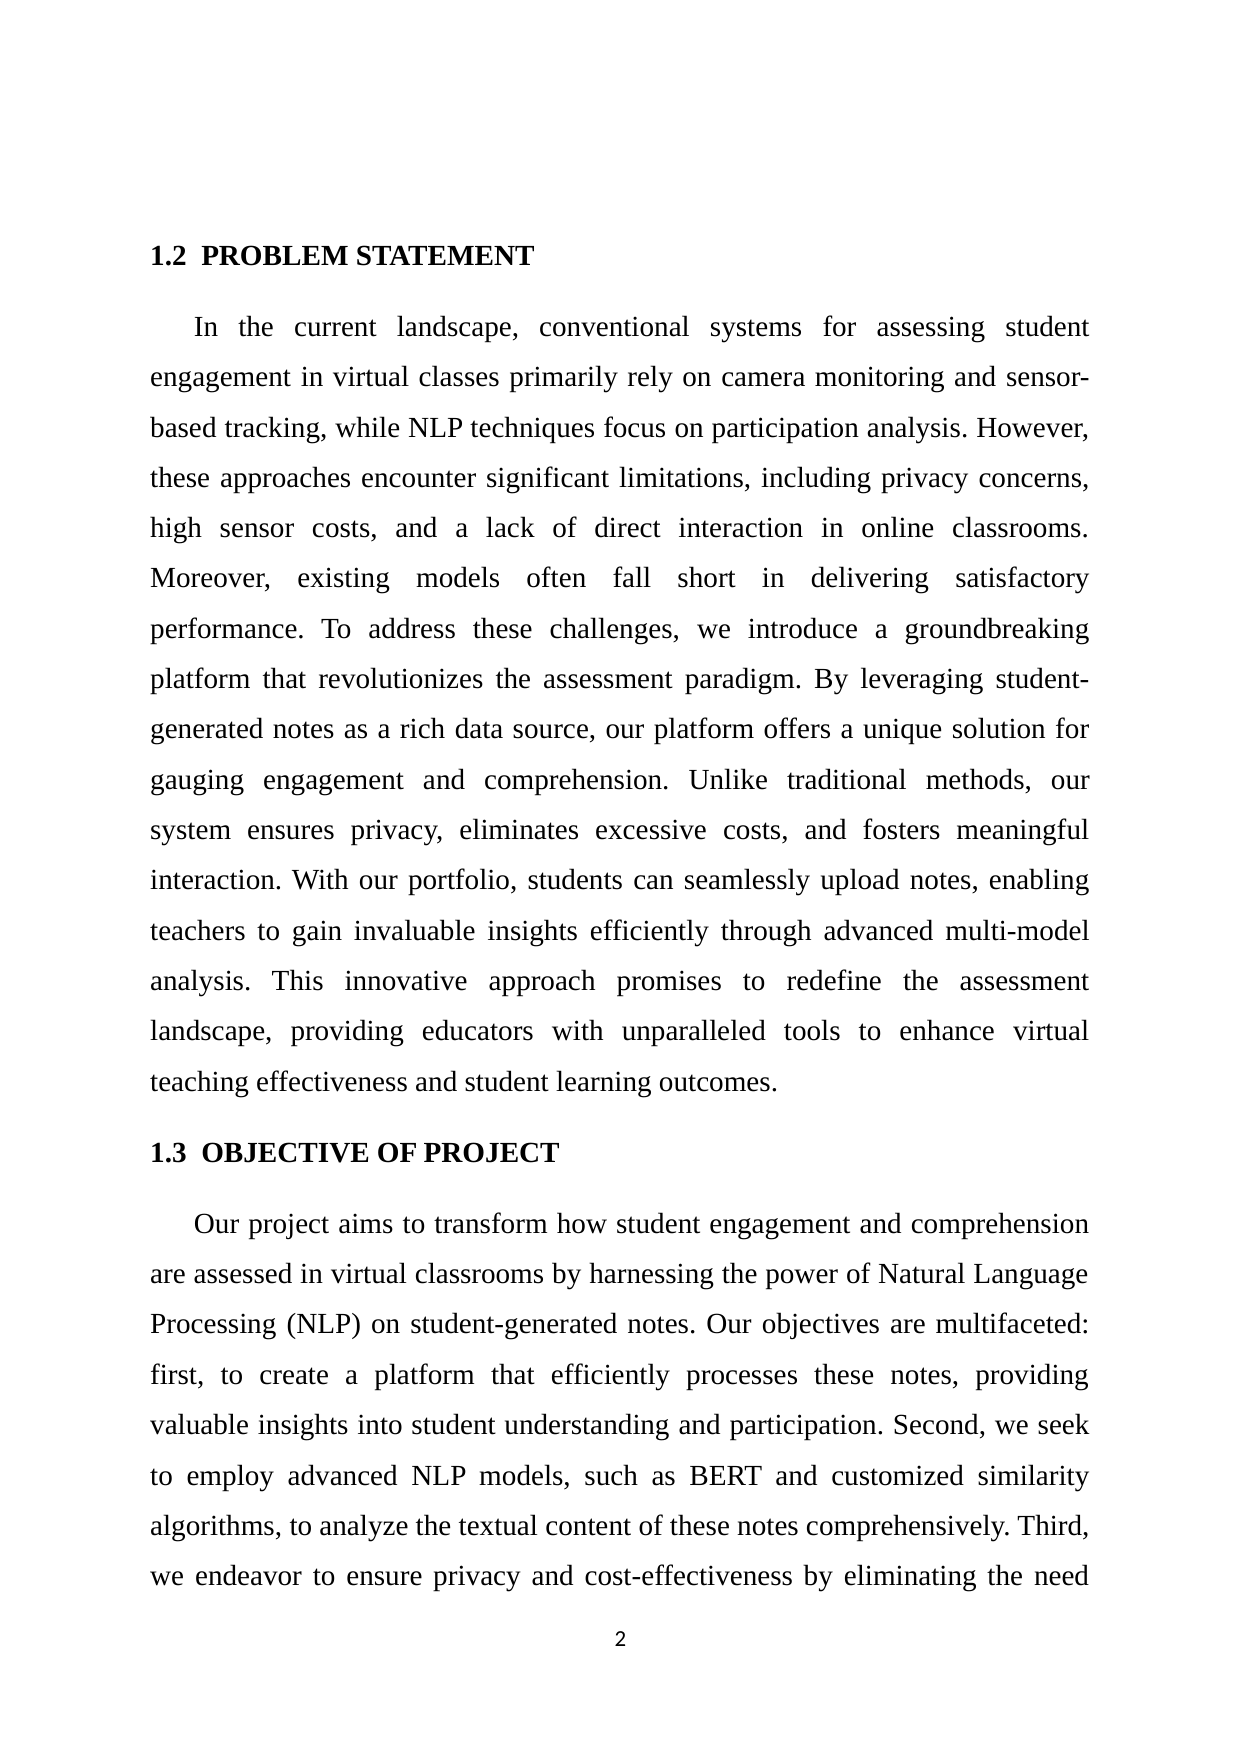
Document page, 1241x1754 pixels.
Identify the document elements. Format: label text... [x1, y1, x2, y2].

list PROBLEM STATEMENT [150, 238, 1090, 271]
text In the current landscape, conventional systems for assessing student engagement in virtual classes primarily rely on camera monitoring and sensor-based tracking, while NLP techniques focus on participation analysis. However, these approaches encounter significant limitations, including privacy concerns, high sensor costs, and a lack of direct interaction in online classrooms. Moreover, existing models often fall short in delivering satisfactory performance. To address these challenges, we introduce a groundbreaking platform that revolutionizes the assessment paradigm. By leveraging student-generated notes as a rich data source, our platform offers a unique solution for gauging engagement and comprehension. Unlike traditional methods, our system ensures privacy, eliminates excessive costs, and fosters meaningful interaction. With our portfolio, students can seamlessly upload notes, enabling teachers to gain invaluable insights efficiently through advanced multi-model analysis. This innovative approach promises to redefine the assessment landscape, providing educators with unparalleled tools to enhance virtual teaching effectiveness and student learning outcomes. [150, 309, 1090, 1097]
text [150, 1206, 1090, 1592]
list OBJECTIVE OF PROJECT [150, 1135, 1090, 1168]
